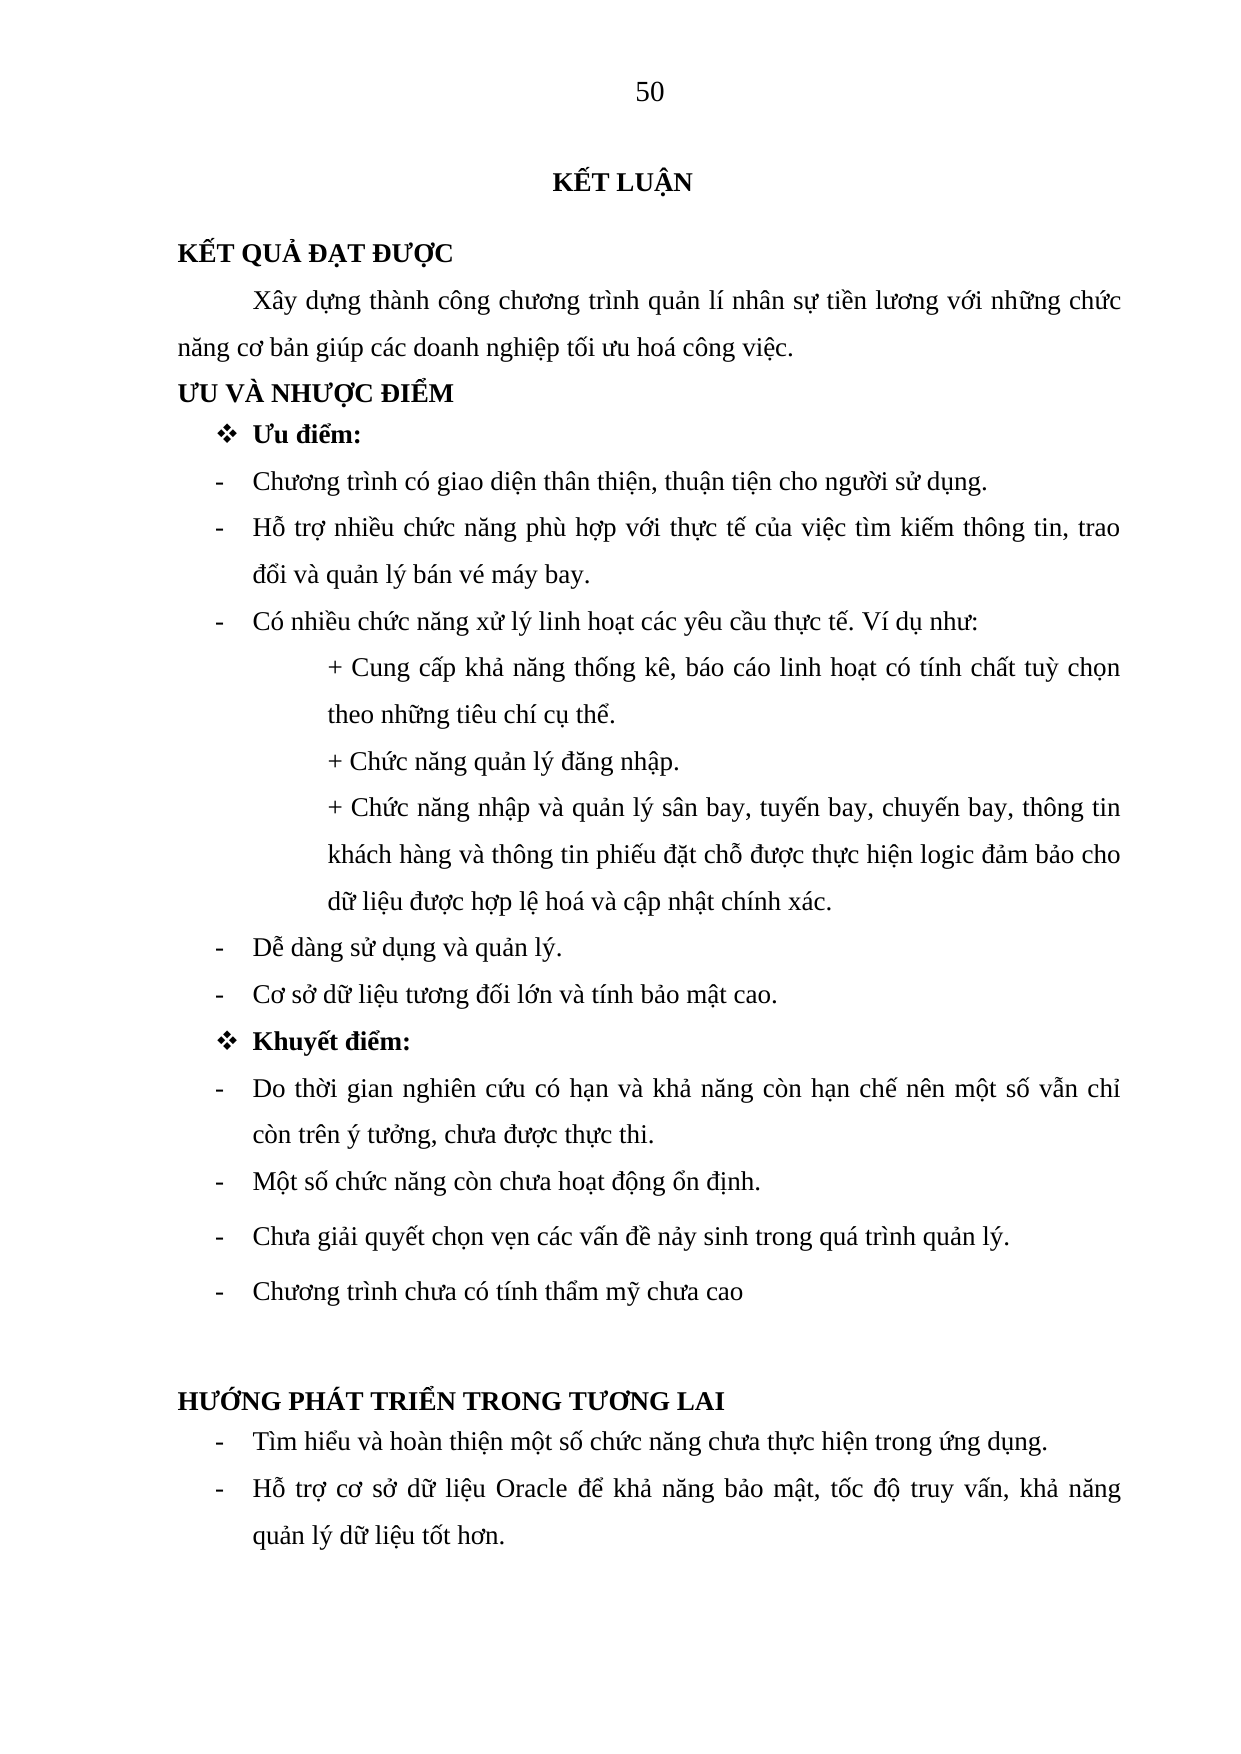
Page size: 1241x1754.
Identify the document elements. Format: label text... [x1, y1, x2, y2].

list Chương trình có giao diện thân thiện, thuận tiện cho người sử dụng. [215, 465, 1122, 496]
text + Chức năng nhập và quản lý sân bay, tuyến bay, chuyến bay, thông tin khách hàng và thông tin phiếu đặt chỗ được thực hiện logic đảm bảo cho dữ liệu được hợp lệ hoá và cập nhật chính xác. [327, 792, 1122, 916]
subtitle ƯU VÀ NHƯỢC ĐIỂM [177, 378, 1122, 409]
subtitle KẾT QUẢ ĐẠT ĐƯỢC [177, 238, 1122, 269]
list Tìm hiểu và hoàn thiện một số chức năng chưa thực hiện trong ứng dụng. [215, 1426, 1122, 1457]
subtitle HƯỚNG PHÁT TRIỂN TRONG TƯƠNG LAI [177, 1385, 1122, 1416]
list Hỗ trợ nhiều chức năng phù hợp với thực tế của việc tìm kiếm thông tin, trao đổi và quản lý bán vé máy bay. [215, 512, 1122, 589]
list Ưu điểm: [215, 418, 1122, 449]
subtitle KẾT LUẬN [552, 166, 1122, 197]
list Khuyết điểm: [215, 1025, 1122, 1056]
list Do thời gian nghiên cứu có hạn và khả năng còn hạn chế nên một số vẫn chỉ còn trên ý tưởng, chưa được thực thi. [215, 1072, 1122, 1149]
list Cơ sở dữ liệu tương đối lớn và tính bảo mật cao. [215, 978, 1122, 1009]
list Một số chức năng còn chưa hoạt động ổn định. [215, 1165, 1122, 1196]
text Xây dựng thành công chương trình quản lí nhân sự tiền lương với những chức năng cơ bản giúp các doanh nghiệp tối ưu hoá công việc. [177, 284, 1122, 362]
list Chương trình chưa có tính thẩm mỹ chưa cao [215, 1275, 1122, 1306]
text + Cung cấp khả năng thống kê, báo cáo linh hoạt có tính chất tuỳ chọn theo những tiêu chí cụ thể. [327, 652, 1122, 729]
list Có nhiều chức năng xử lý linh hoạt các yêu cầu thực tế. Ví dụ như: [215, 605, 1122, 636]
text + Chức năng quản lý đăng nhập. [327, 745, 1122, 776]
list Chưa giải quyết chọn vẹn các vấn đề nảy sinh trong quá trình quản lý. [215, 1220, 1122, 1251]
list Dễ dàng sử dụng và quản lý. [215, 932, 1122, 963]
list Hỗ trợ cơ sở dữ liệu Oracle để khả năng bảo mật, tốc độ truy vấn, khả năng quản lý dữ liệu tốt hơn. [215, 1472, 1122, 1550]
